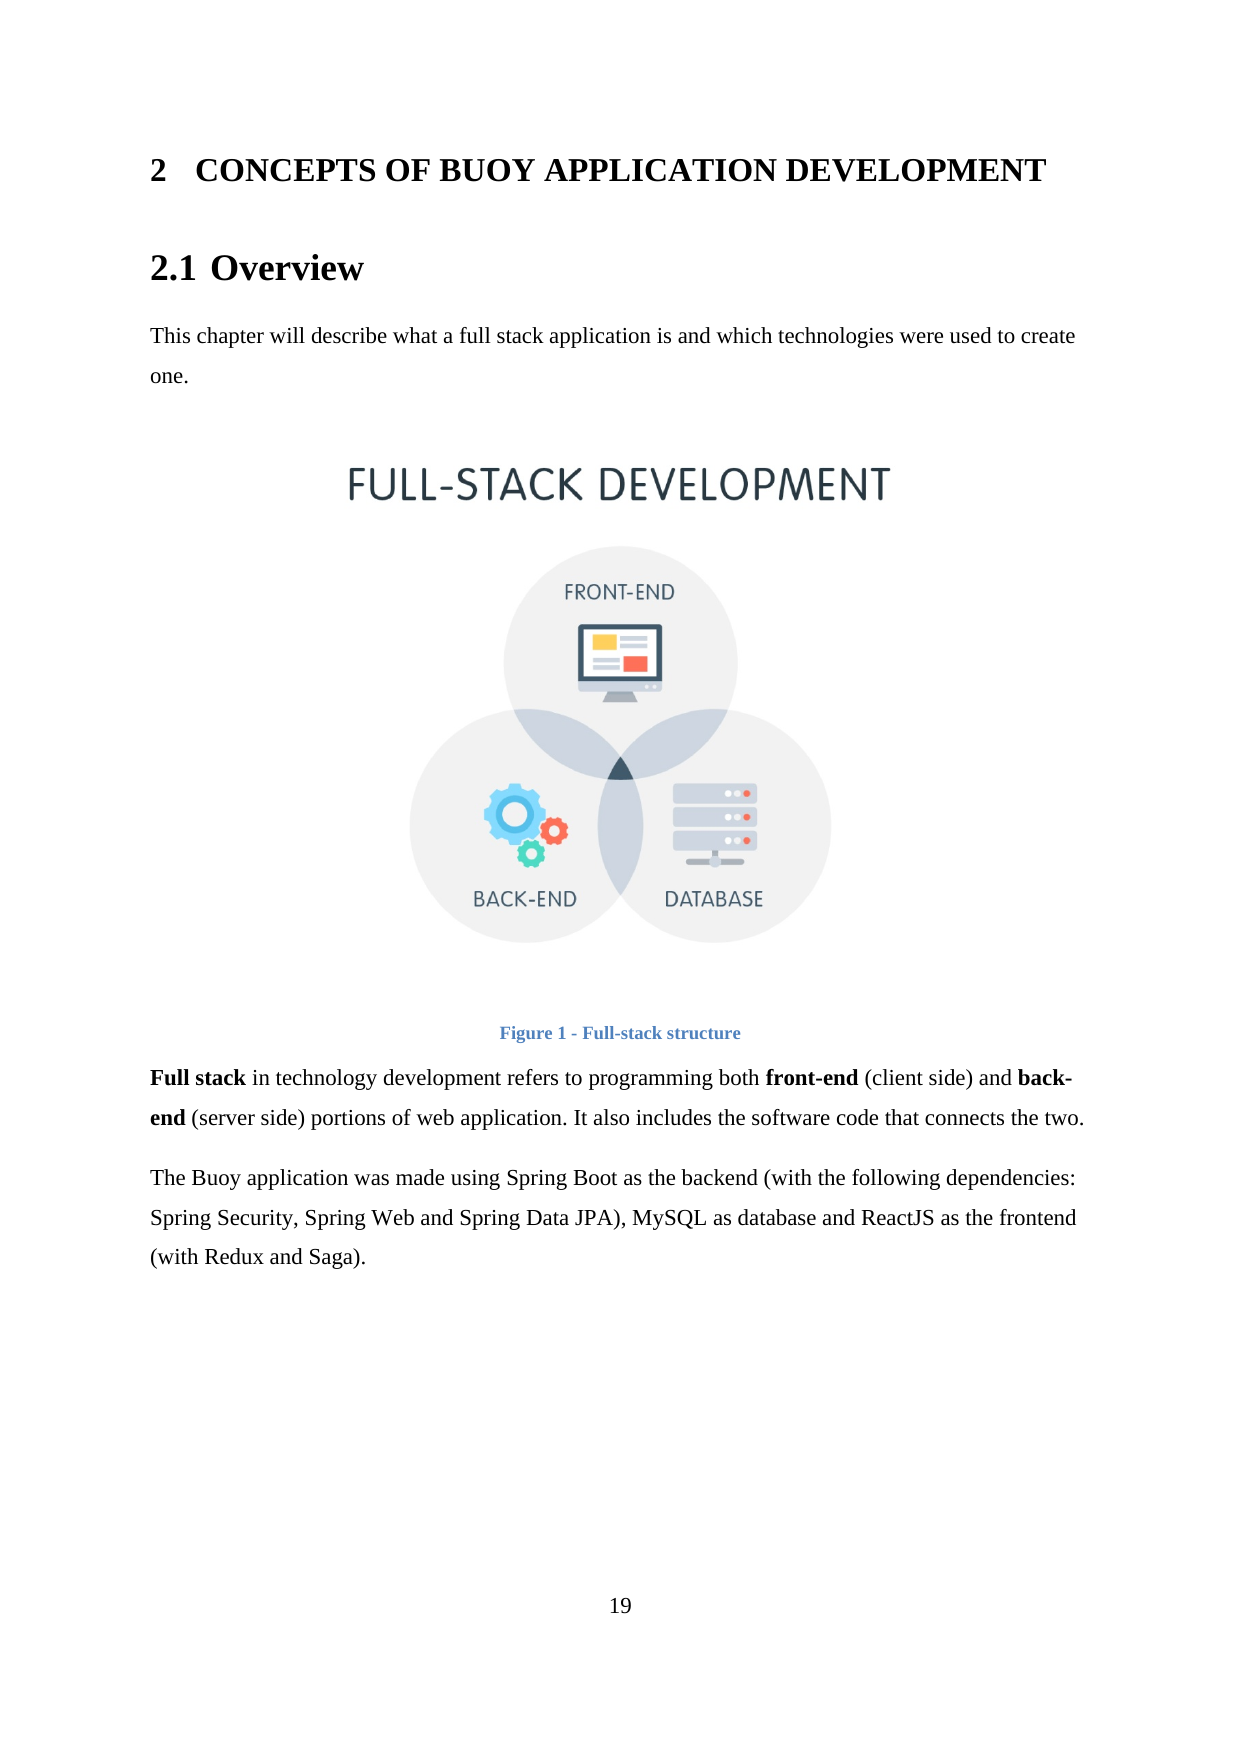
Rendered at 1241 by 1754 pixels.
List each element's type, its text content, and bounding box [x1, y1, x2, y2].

subtitle Overview [150, 245, 1090, 288]
subtitle CONCEPTS OF BUOY APPLICATION DEVELOPMENT [150, 150, 1090, 188]
text The Buoy application was made using Spring Boot as the backend (with the following dependencies: Spring Security, Spring Web and Spring Data JPA), MySQL as database and ReactJS as the frontend (with Redux and Saga). [150, 1164, 1090, 1269]
text Full stack in technology development refers to programming both front-end (client side) and back-end (server side) portions of web application. It also includes the software code that connects the two. [150, 1064, 1090, 1130]
picture [289, 422, 951, 988]
text This chapter will describe what a full stack application is and which technologies were used to create one. [150, 322, 1090, 388]
